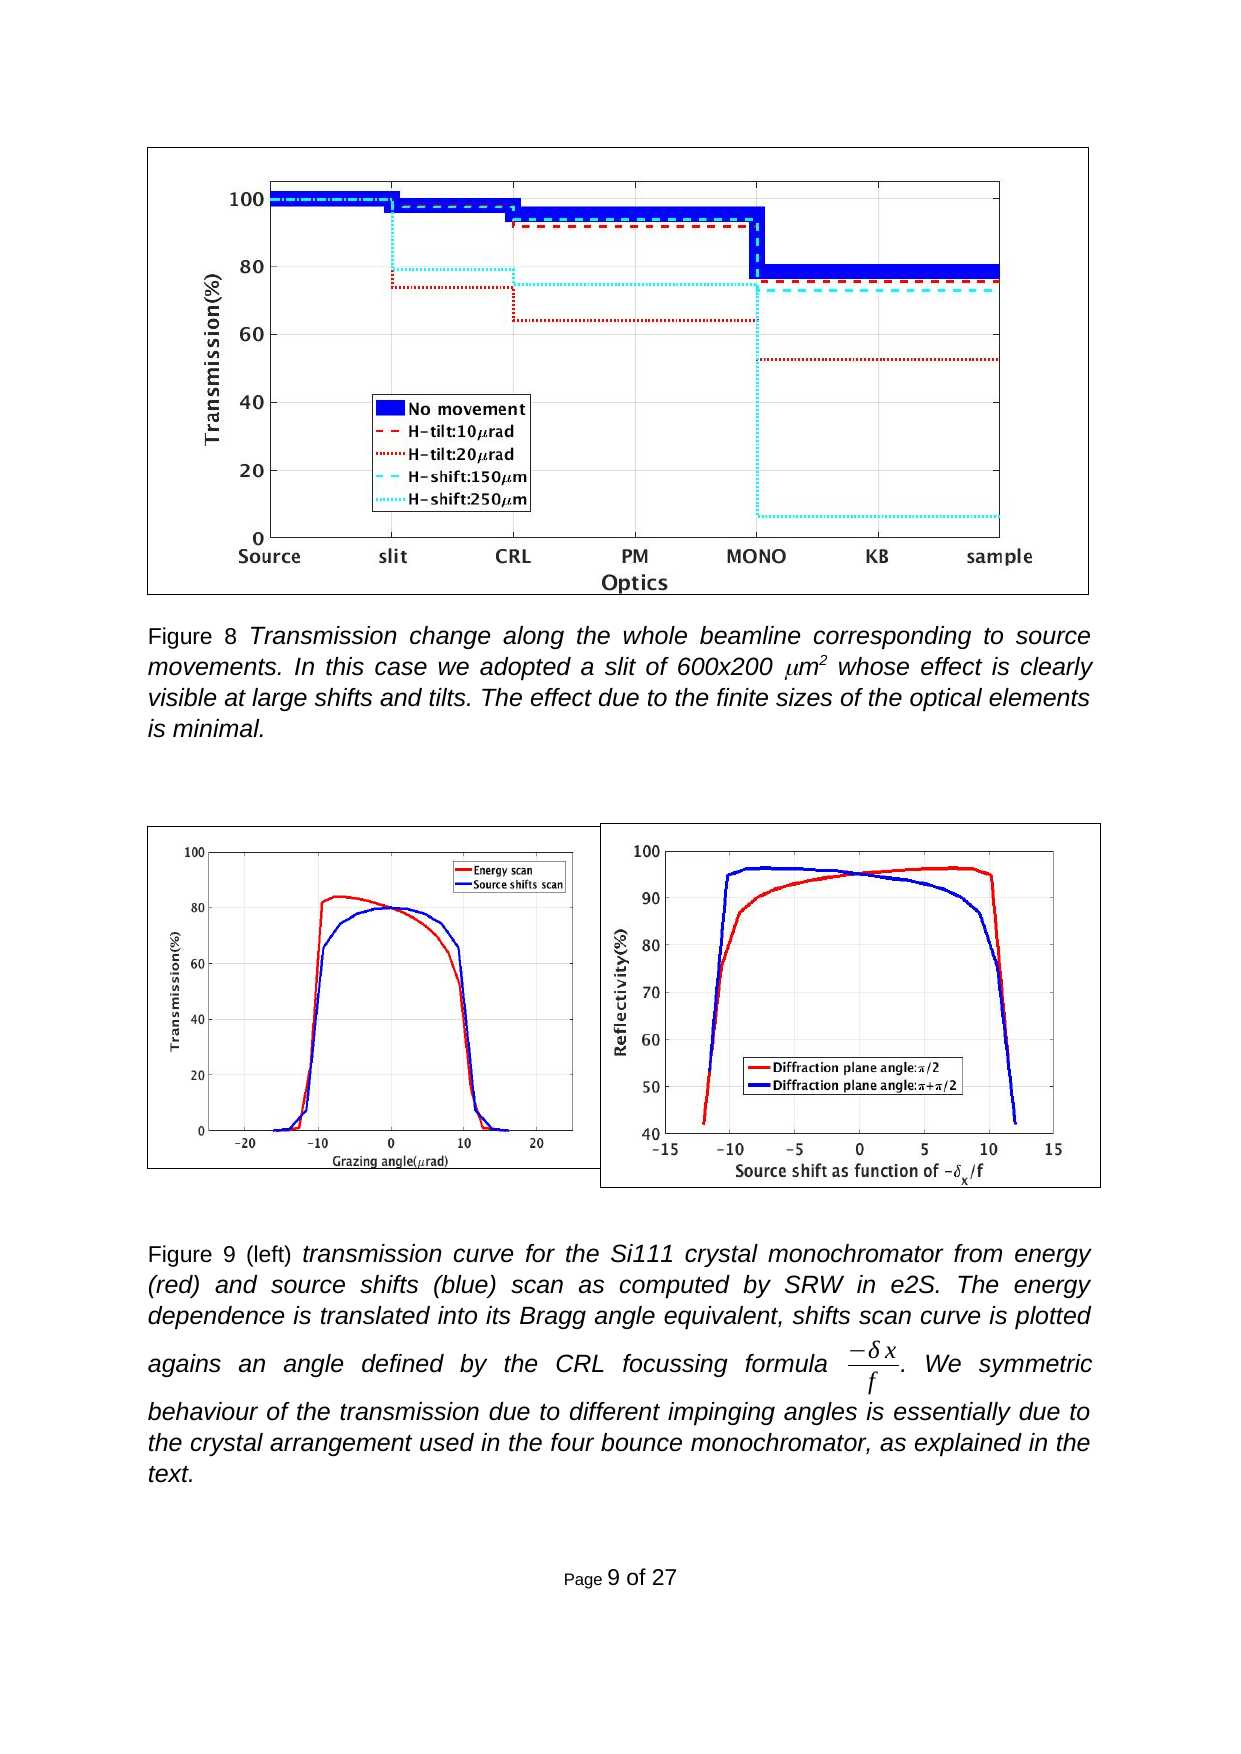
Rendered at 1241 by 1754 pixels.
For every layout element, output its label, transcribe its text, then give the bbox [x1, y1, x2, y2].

picture [148, 827, 600, 1168]
picture [601, 824, 1100, 1187]
picture [148, 148, 1088, 594]
text Figure 9 (left) transmission curve for the Si111 crystal monochromator from energy (red) and source shifts (blue) scan as computed by SRW in e2S. The energy dependence is translated into its Bragg angle equivalent, shifts scan curve is plotted agains an angle defined by the CRL focussing formula . We symmetric behaviour of the transmission due to different impinging angles is essentially due to the crystal arrangement used in the four bounce monochromator, as explained in the text. [148, 1239, 1092, 1488]
text Figure 8 Transmission change along the whole beamline corresponding to source movements. In this case we adopted a slit of 600x200 m2 whose effect is clearly visible at large shifts and tilts. The effect due to the finite sizes of the optical elements is minimal. [148, 621, 1092, 743]
